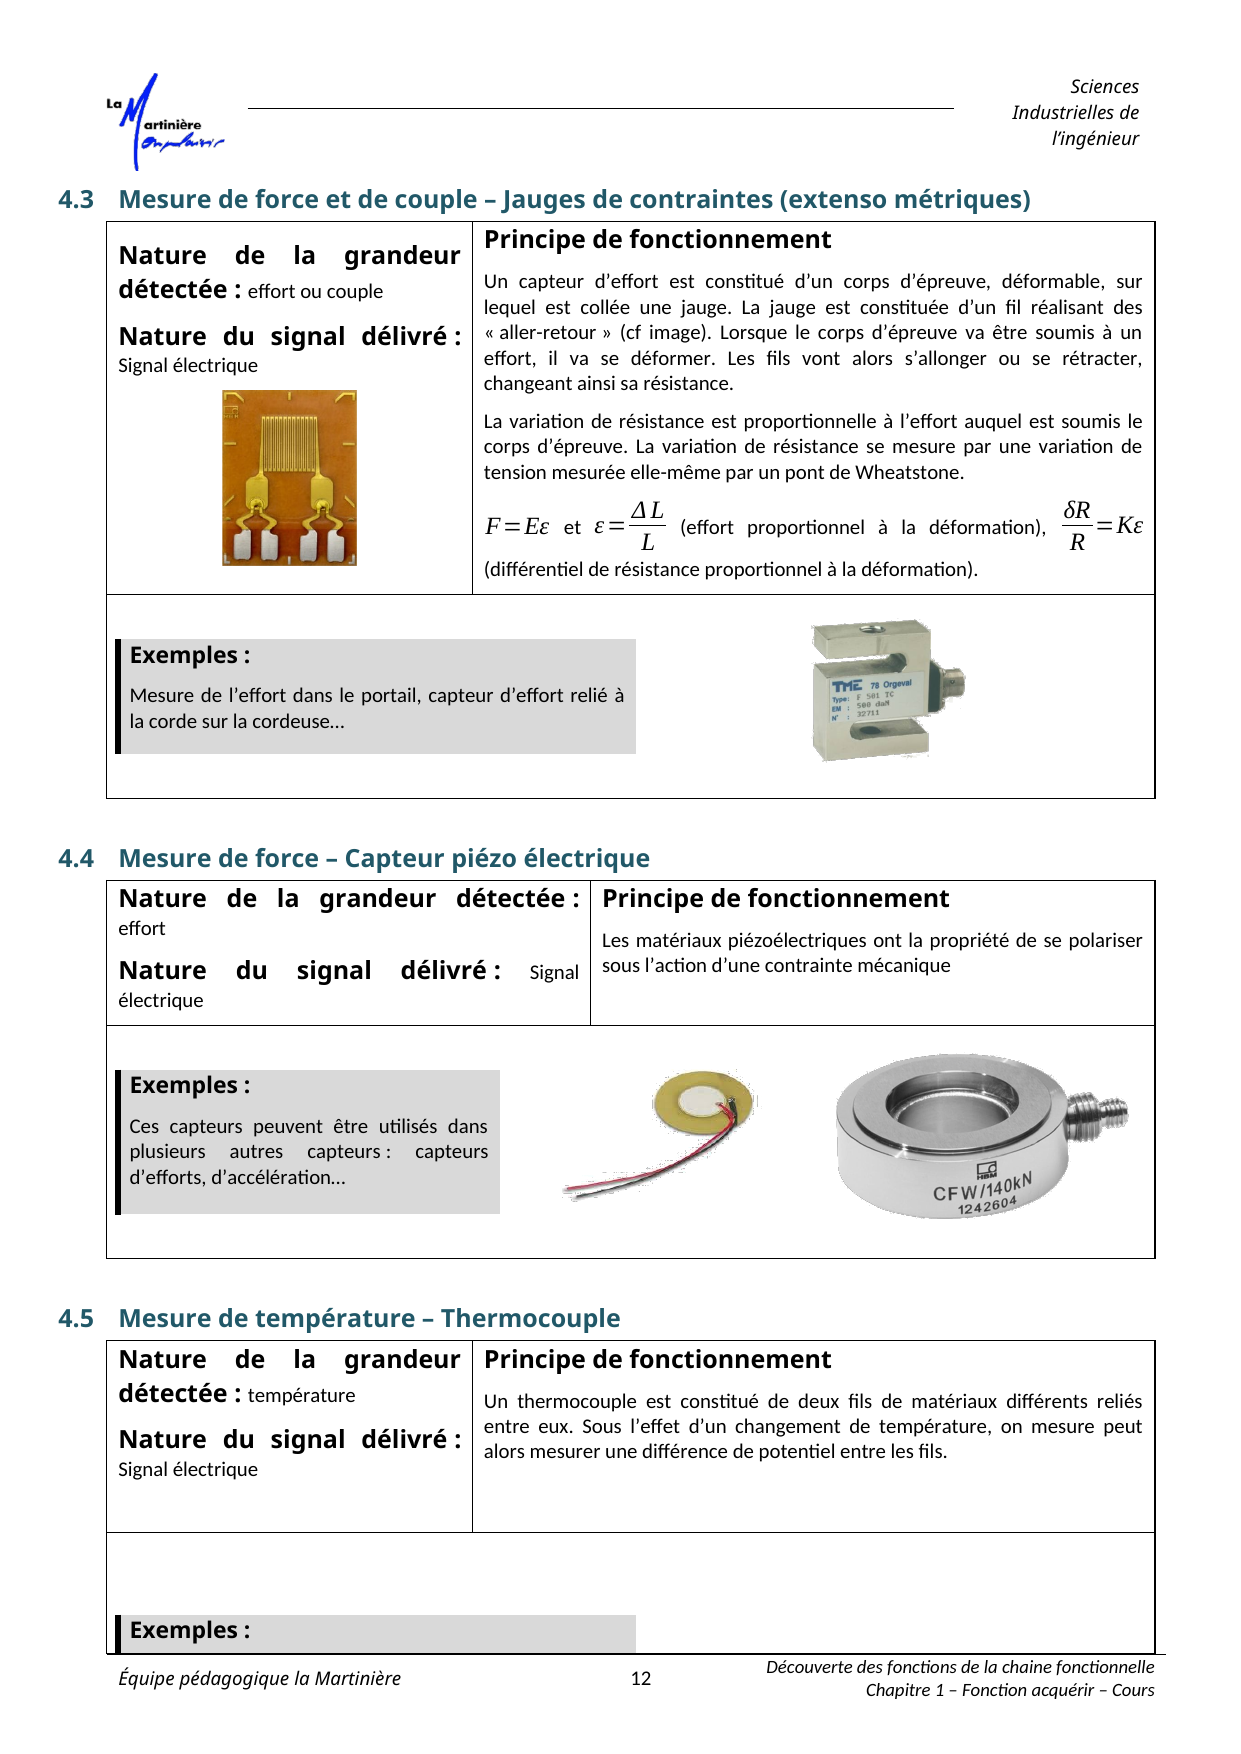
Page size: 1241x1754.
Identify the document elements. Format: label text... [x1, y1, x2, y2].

picture [106, 73, 225, 171]
picture [560, 1069, 762, 1202]
table_header Principe de fonctionnement Un capteur d’effort est constitué d’un corps d’épreuve, déformable, sur lequel est collée une jauge. La jauge est constituée d’un fil réalisant des « aller-retour » (cf image). Lorsque le corps d’épreuve va être soumis à un effort, il va se déformer. Les fils vont alors s’allonger ou se rétracter, changeant ainsi sa résistance. La variation de résistance est proportionnelle à l’effort auquel est soumis le corps d’épreuve. La variation de résistance se mesure par une variation de tension mesurée elle-même par un pont de Wheatstone. et (effort proportionnel à la déformation), (différentiel de résistance proportionnel à la déformation). [473, 222, 1154, 594]
subtitle Mesure de force et de couple – Jauges de contraintes (extenso métriques) [58, 182, 1152, 216]
table_header Nature de la grandeur détectée : effort ou couple Nature du signal délivré : Signal électrique [107, 222, 472, 594]
table_cell [107, 1533, 1154, 1653]
table_header Principe de fonctionnement Les matériaux piézoélectriques ont la propriété de se polariser sous l’action d’une contrainte mécanique [591, 881, 1154, 1025]
table_header Nature de la grandeur détectée : effort Nature du signal délivré : Signal électrique [107, 881, 590, 1025]
subtitle Mesure de température – Thermocouple [58, 1301, 1152, 1335]
table_cell [107, 595, 1154, 798]
picture [222, 390, 357, 566]
subtitle Mesure de force – Capteur piézo électrique [58, 841, 1152, 874]
table_header Nature de la grandeur détectée : température Nature du signal délivré : Signal électrique [107, 1341, 472, 1532]
table_header Principe de fonctionnement Un thermocouple est constitué de deux fils de matériaux différents reliés entre eux. Sous l’effet d’un changement de température, on mesure peut alors mesurer une différence de potentiel entre les fils. [473, 1341, 1154, 1532]
table_cell [107, 1026, 1154, 1258]
picture [836, 1052, 1129, 1219]
picture [811, 618, 966, 763]
